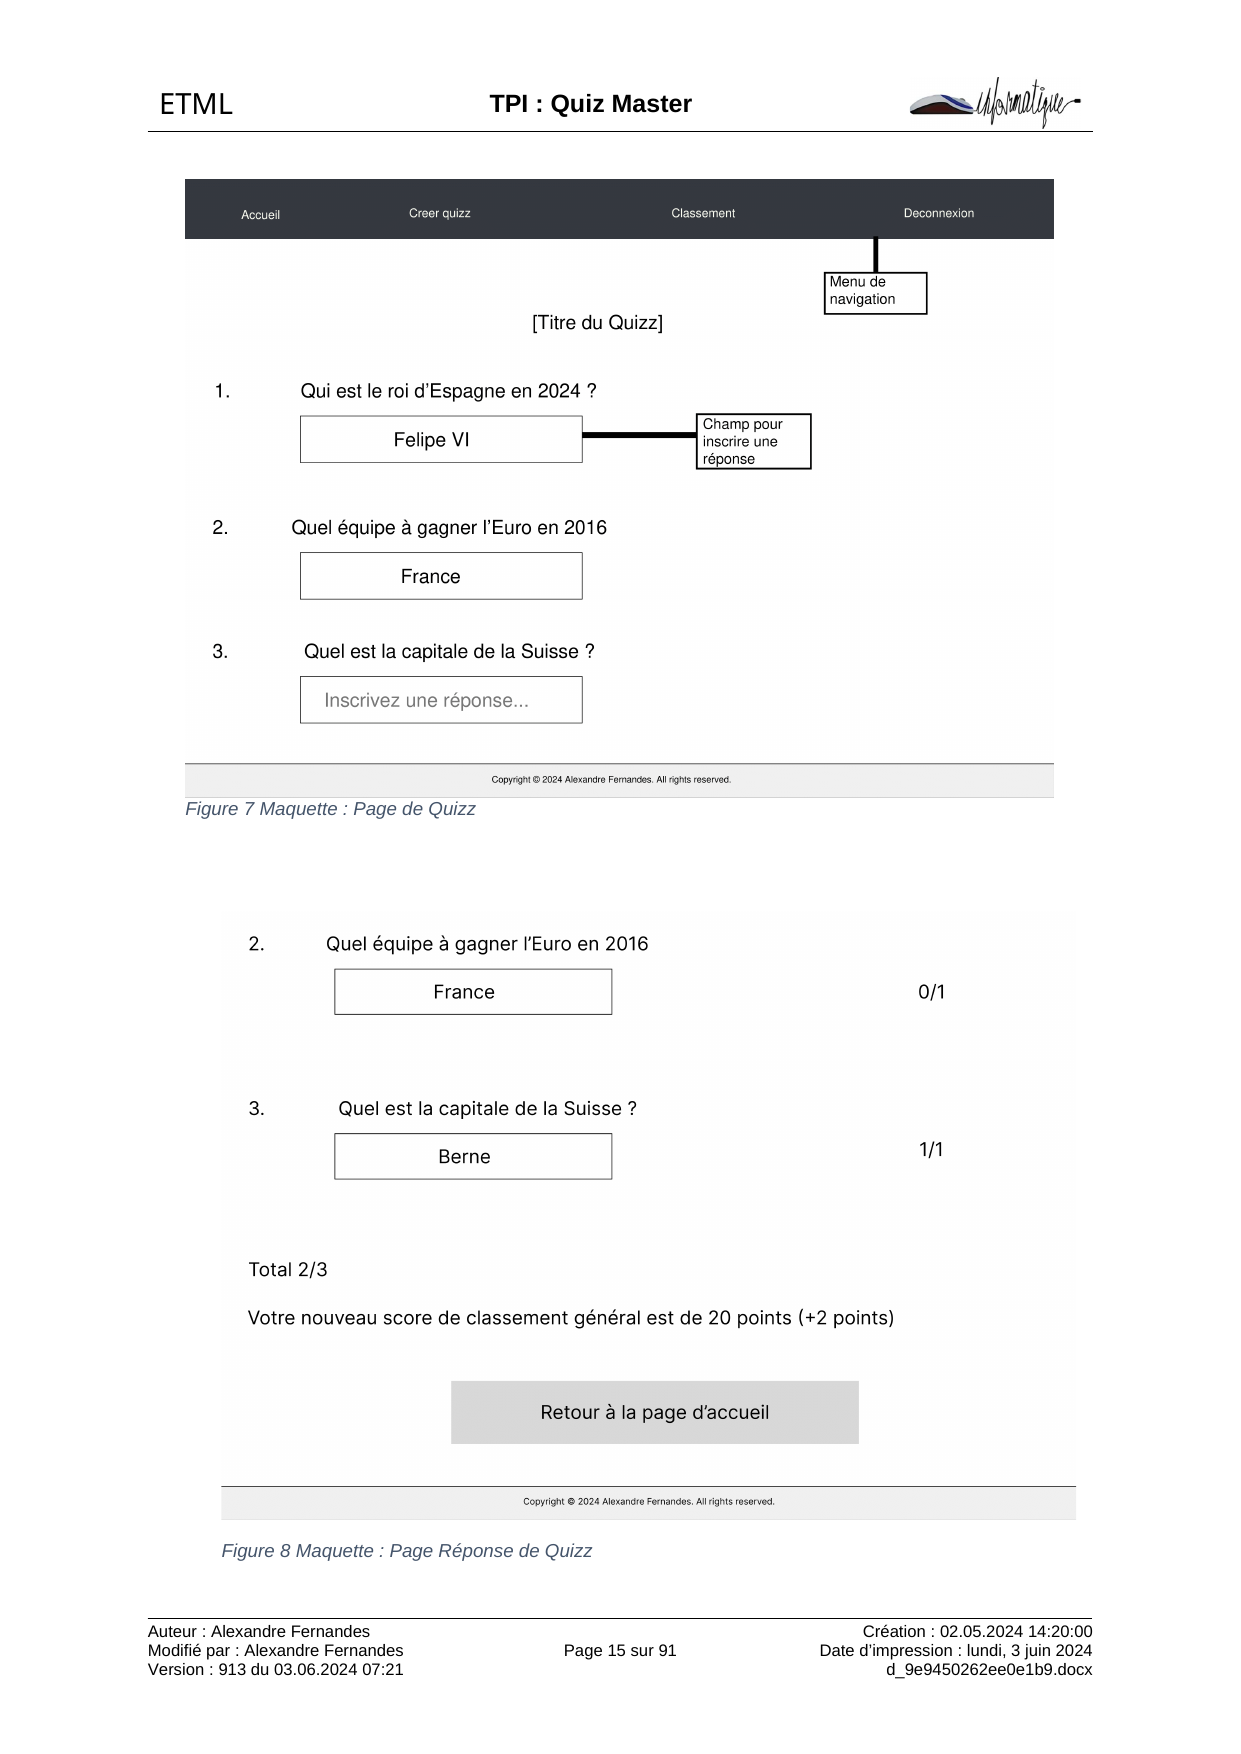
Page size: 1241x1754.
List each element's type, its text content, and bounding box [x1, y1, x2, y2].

picture [185, 179, 1054, 798]
text Figure 7 Maquette : Page de Quizz [148, 798, 1092, 819]
picture [221, 911, 1077, 1520]
picture [909, 77, 1082, 129]
text Figure 8 Maquette : Page Réponse de Quizz [148, 1540, 1092, 1562]
